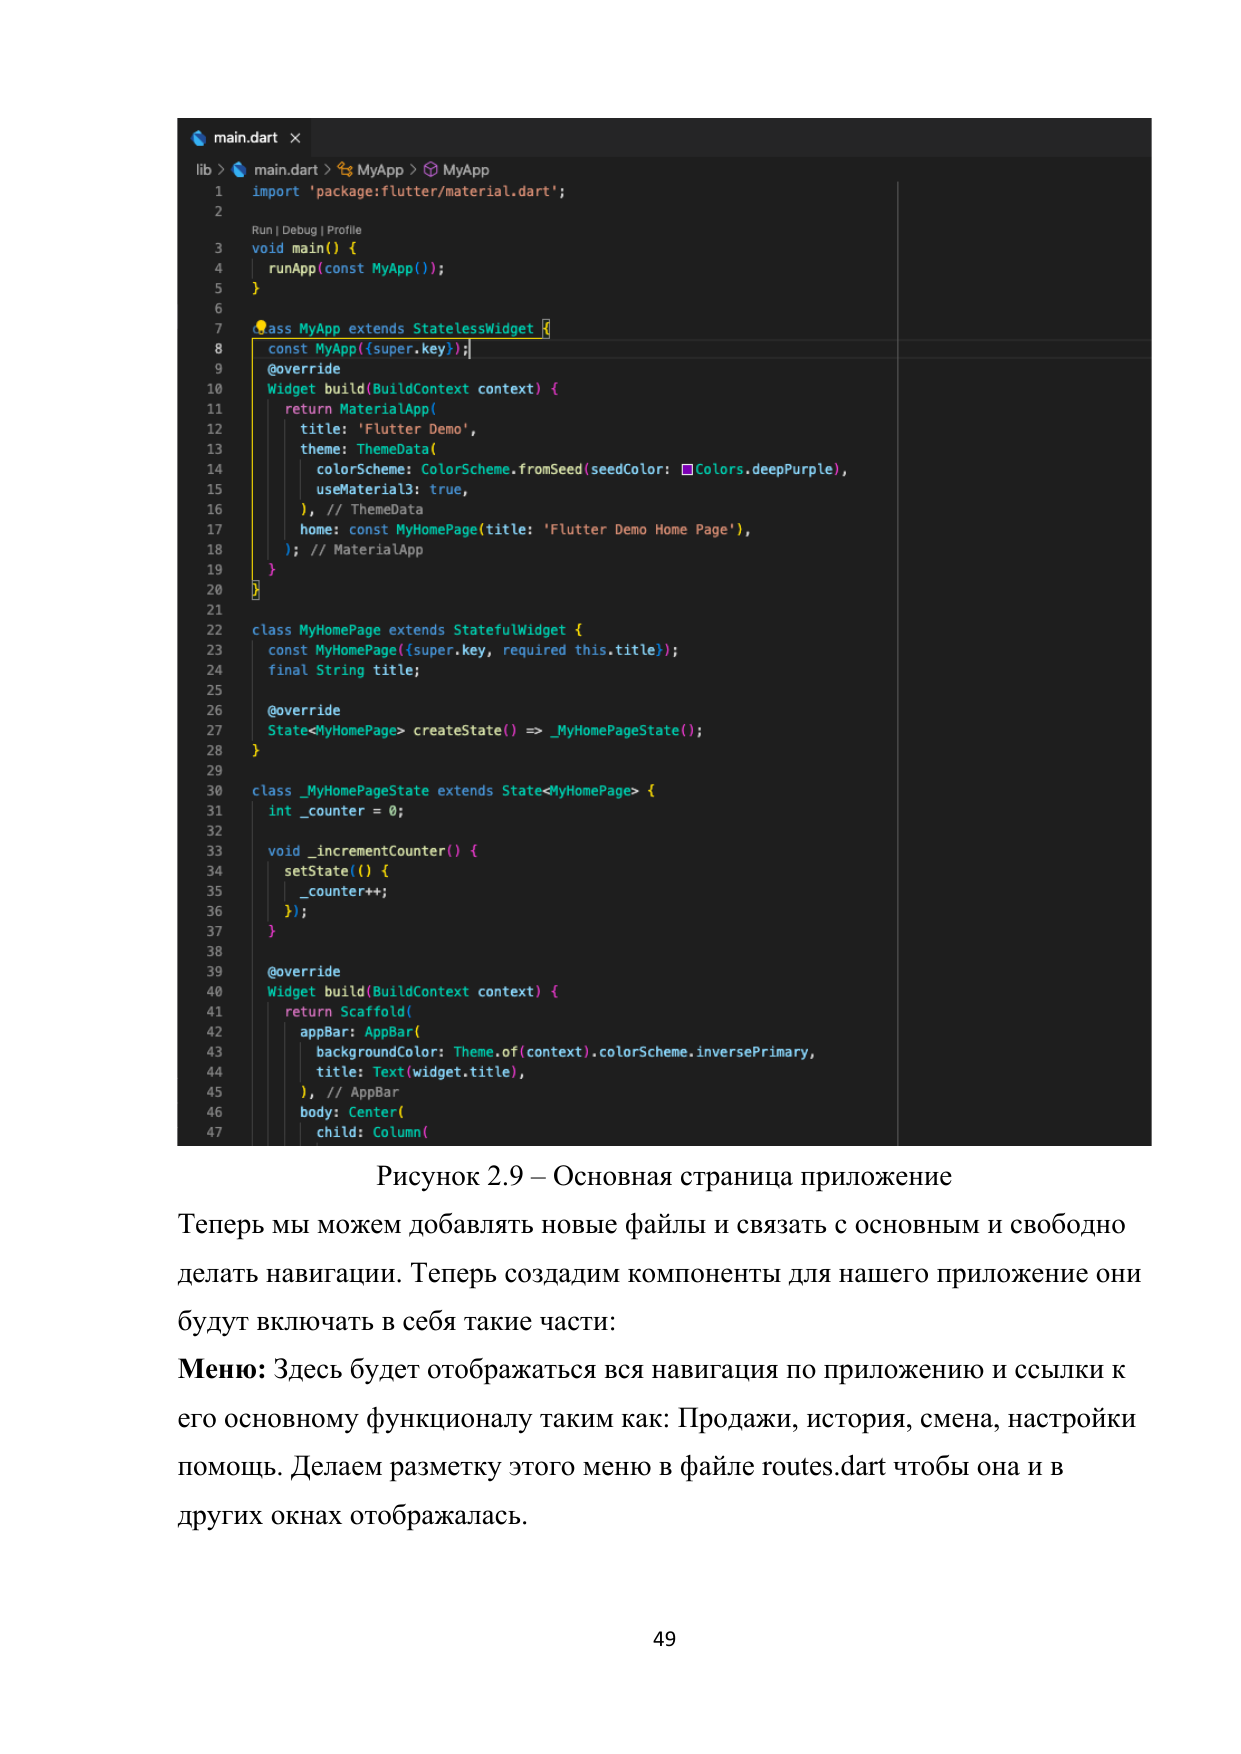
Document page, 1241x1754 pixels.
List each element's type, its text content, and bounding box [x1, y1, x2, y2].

text Теперь мы можем добавлять новые файлы и связать с основным и свободно делать навигации. Теперь создадим компоненты для нашего приложение они будут включать в себя такие части: [177, 1208, 1152, 1337]
text Меню: Здесь будет отображаться вся навигация по приложению и ссылки к его основному функционалу таким как: Продажи, история, смена, настройки помощь. Делаем разметку этого меню в файле routes.dart чтобы она и в других окнах отображалась. [177, 1353, 1152, 1531]
picture [177, 118, 1152, 1146]
text Рисунок 2.9 – Основная страница приложение [177, 1159, 1152, 1191]
